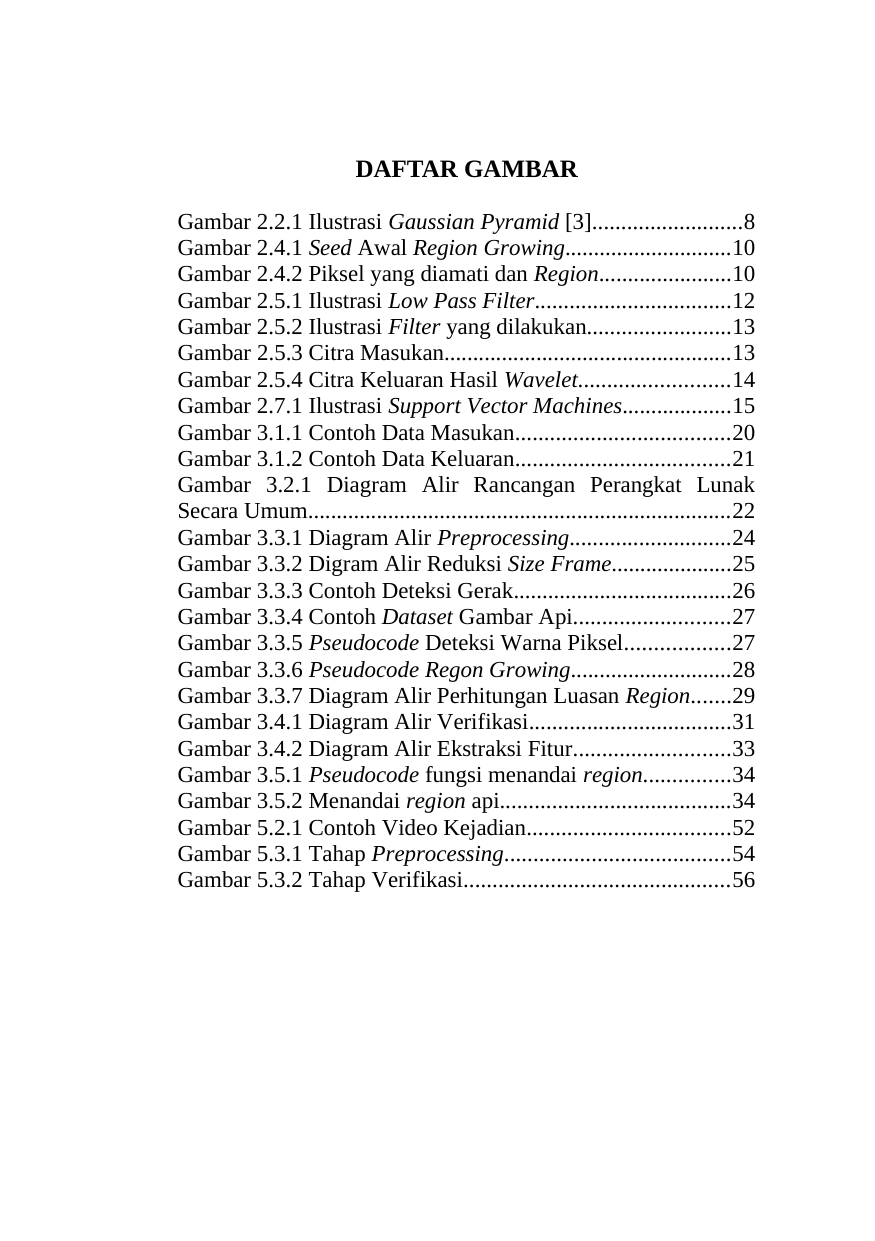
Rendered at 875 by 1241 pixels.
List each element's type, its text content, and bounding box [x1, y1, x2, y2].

text Gambar 2.5.3 Citra Masukan 13 [177, 339, 756, 366]
subtitle DAFTAR GAMBAR [177, 154, 756, 183]
text Gambar 5.3.1 Tahap Preprocessing 54 [177, 840, 756, 867]
text Gambar 3.5.2 Menandai region api 34 [177, 787, 756, 814]
text Gambar 2.5.4 Citra Keluaran Hasil Wavelet 14 [177, 366, 756, 392]
text Gambar 2.5.2 Ilustrasi Filter yang dilakukan 13 [177, 313, 756, 339]
text Gambar 2.4.1 Seed Awal Region Growing 10 [177, 234, 756, 260]
text Gambar 5.2.1 Contoh Video Kejadian 52 [177, 814, 756, 840]
text Gambar 3.5.1 Pseudocode fungsi menandai region 34 [177, 761, 756, 787]
text Gambar 3.1.2 Contoh Data Keluaran 21 [177, 445, 756, 471]
text Gambar 3.3.7 Diagram Alir Perhitungan Luasan Region 29 [177, 682, 756, 708]
text Gambar 3.3.6 Pseudocode Regon Growing 28 [177, 656, 756, 682]
text Gambar 3.3.1 Diagram Alir Preprocessing 24 [177, 524, 756, 550]
text Gambar 5.3.2 Tahap Verifikasi 56 [177, 867, 756, 893]
text Gambar 2.7.1 Ilustrasi Support Vector Machines 15 [177, 392, 756, 418]
text Gambar 3.3.3 Contoh Deteksi Gerak 26 [177, 577, 756, 603]
text Gambar 2.5.1 Ilustrasi Low Pass Filter 12 [177, 287, 756, 313]
text Gambar 2.2.1 Ilustrasi Gaussian Pyramid [3] 8 [177, 208, 756, 234]
text Gambar 3.3.5 Pseudocode Deteksi Warna Piksel 27 [177, 629, 756, 656]
text Gambar 3.4.2 Diagram Alir Ekstraksi Fitur 33 [177, 735, 756, 761]
text Gambar 3.2.1 Diagram Alir Rancangan Perangkat Lunak Secara Umum 22 [177, 471, 756, 524]
text Gambar 3.3.4 Contoh Dataset Gambar Api 27 [177, 603, 756, 629]
text Gambar 3.3.2 Digram Alir Reduksi Size Frame 25 [177, 550, 756, 577]
text Gambar 3.4.1 Diagram Alir Verifikasi 31 [177, 708, 756, 735]
text Gambar 3.1.1 Contoh Data Masukan 20 [177, 418, 756, 445]
text Gambar 2.4.2 Piksel yang diamati dan Region 10 [177, 260, 756, 287]
